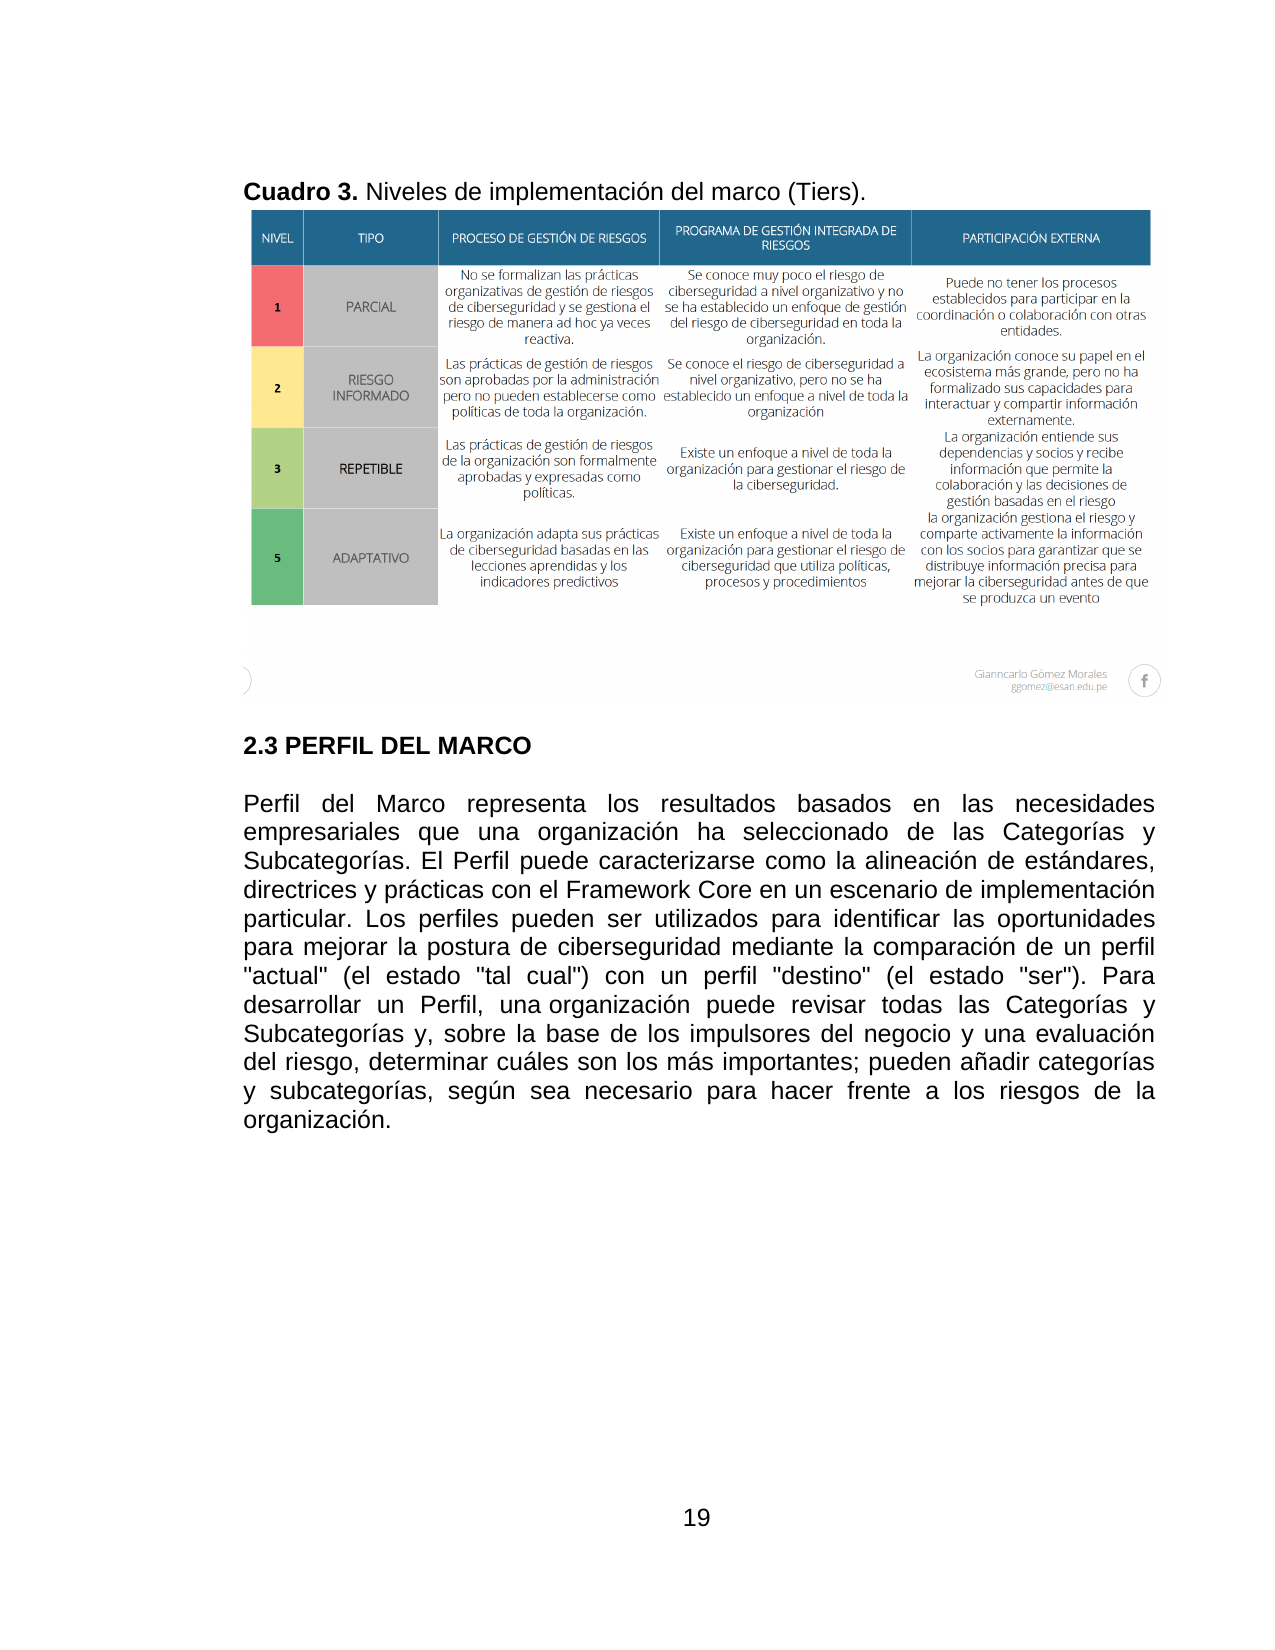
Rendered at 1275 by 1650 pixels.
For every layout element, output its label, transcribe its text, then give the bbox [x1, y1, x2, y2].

text Perfil del Marco representa los resultados basados en las necesidades empresariales que una organización ha seleccionado de las Categorías y Subcategorías. El Perfil puede caracterizarse como la alineación de estándares, directrices y prácticas con el Framework Core en un escenario de implementación particular. Los perfiles pueden ser utilizados para identificar las oportunidades para mejorar la postura de ciberseguridad mediante la comparación de un perfil "actual" (el estado "tal cual") con un perfil "destino" (el estado "ser"). Para desarrollar un Perfil, una organización puede revisar todas las Categorías y Subcategorías y, sobre la base de los impulsores del negocio y una evaluación del riesgo, determinar cuáles son los más importantes; pueden añadir categorías y subcategorías, según sea necesario para hacer frente a los riesgos de la organización. [243, 789, 1157, 1134]
picture [243, 206, 1164, 703]
text 2.3 PERFIL DEL MARCO [243, 731, 1157, 760]
text Cuadro 3. Niveles de implementación del marco (Tiers). [243, 177, 1157, 206]
